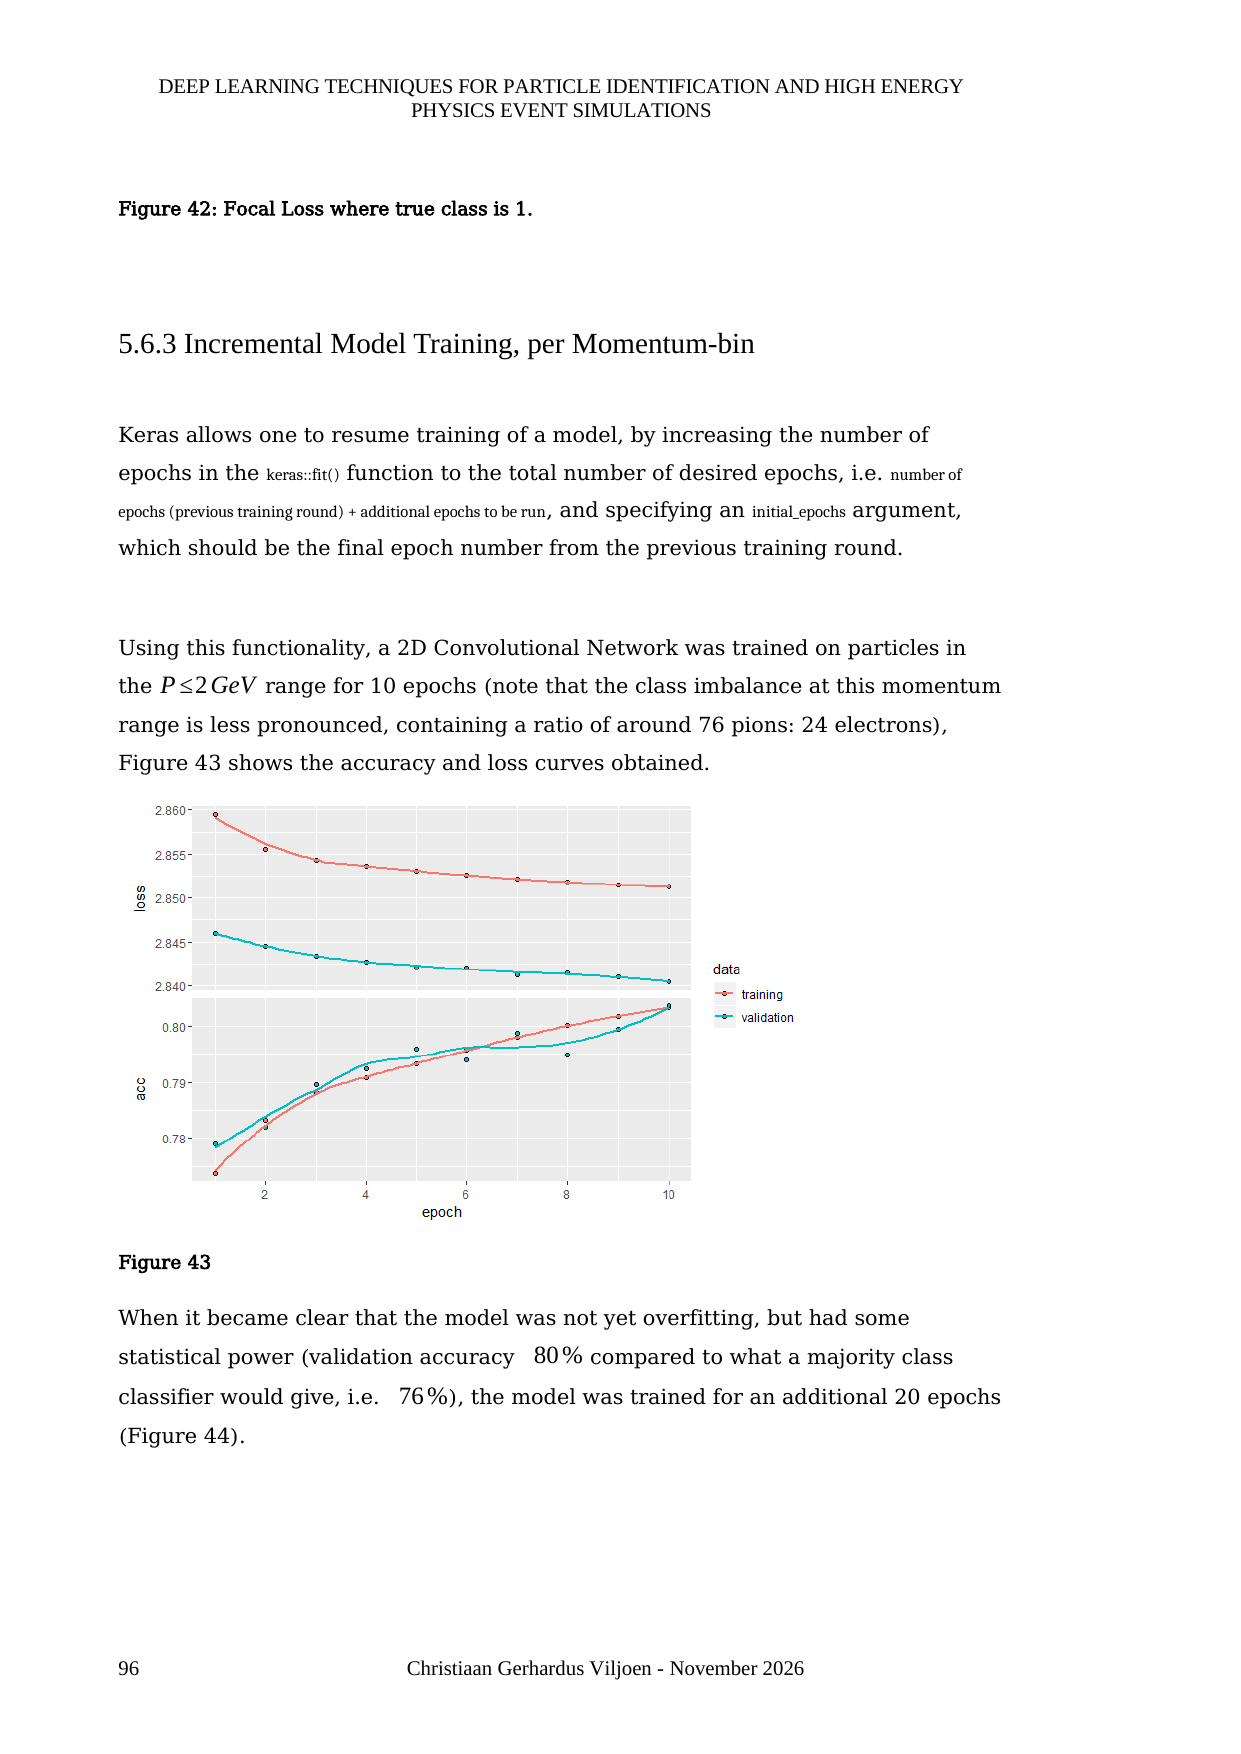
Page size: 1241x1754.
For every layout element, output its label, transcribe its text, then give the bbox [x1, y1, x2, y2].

subtitle Incremental Model Training, per Momentum-bin [118, 326, 1004, 359]
text Keras allows one to resume training of a model, by increasing the number of epochs in the keras::fit() function to the total number of desired epochs, i.e. number of epochs (previous training round) + additional epochs to be run, and specifying an initial_epochs argument, which should be the final epoch number from the previous training round. [118, 422, 1004, 559]
picture [118, 799, 808, 1226]
